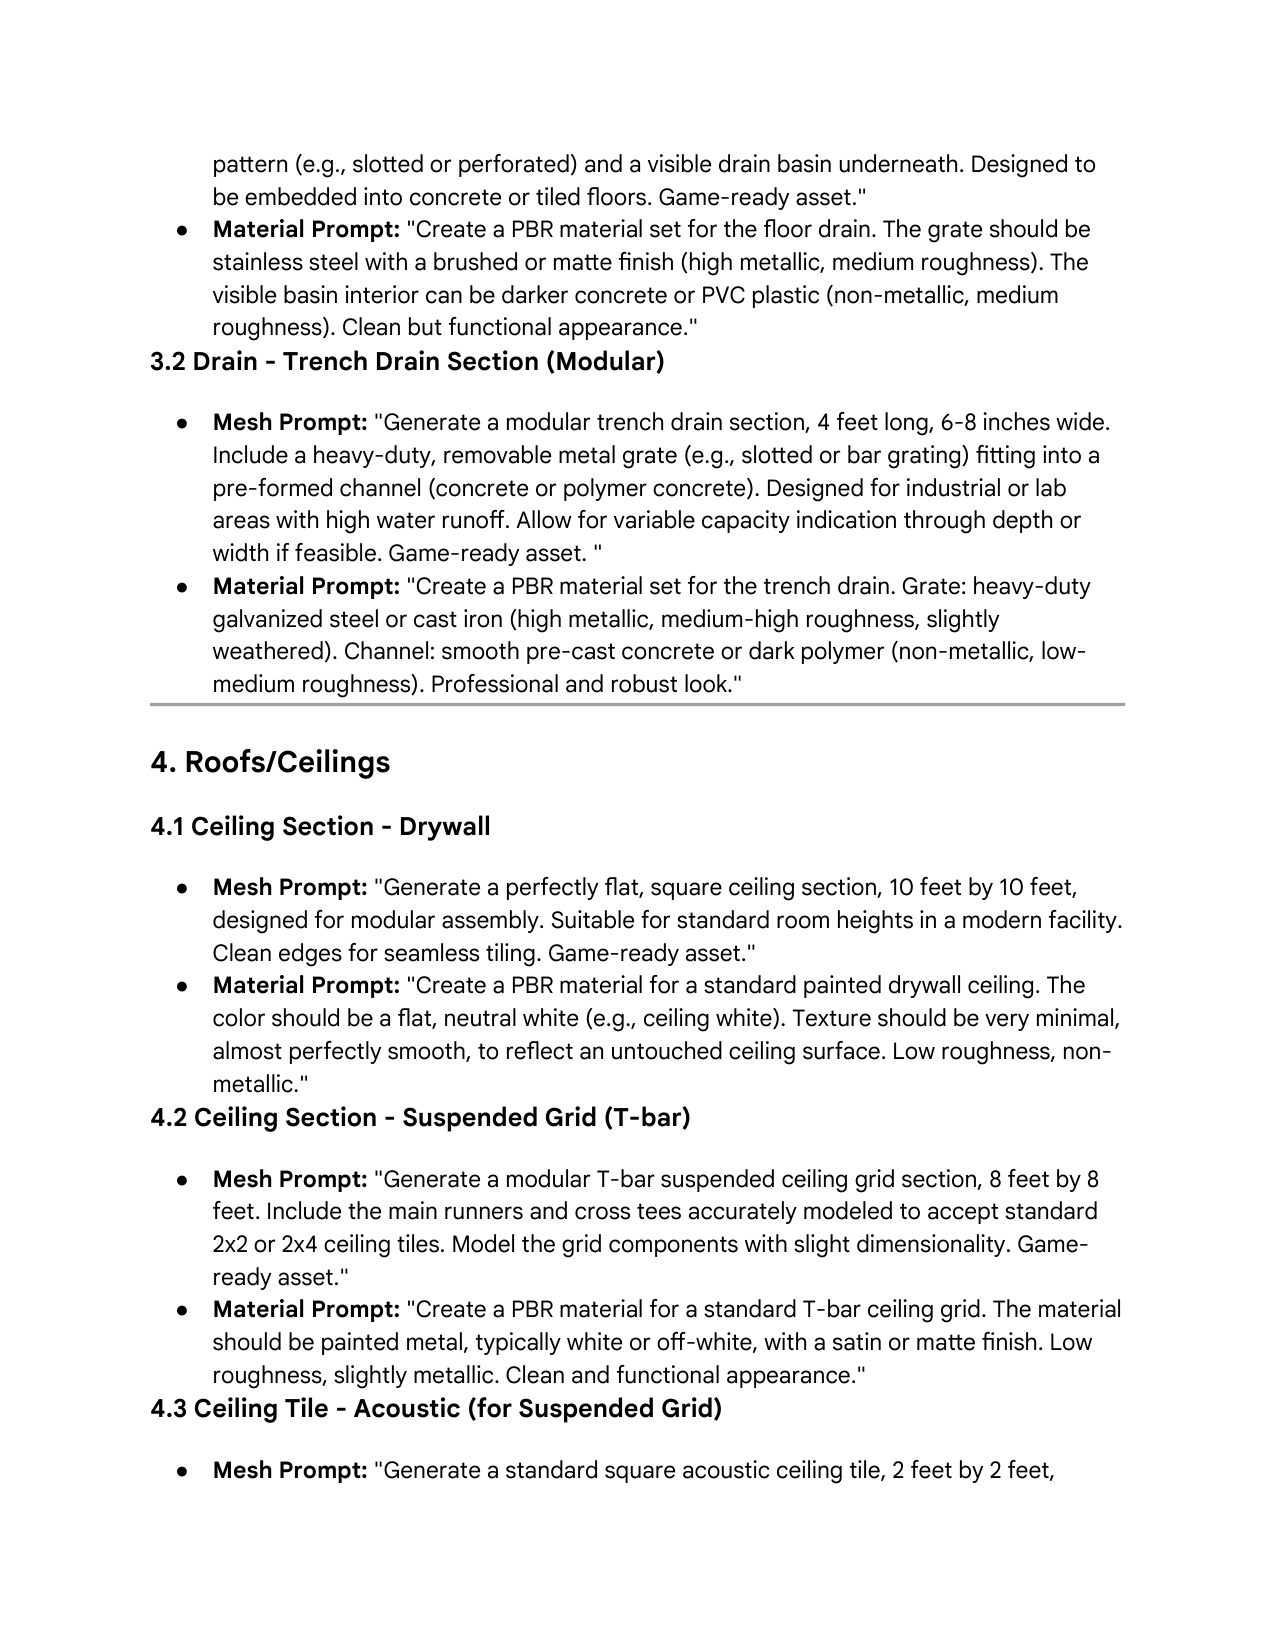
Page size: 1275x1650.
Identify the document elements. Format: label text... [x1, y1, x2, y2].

list Mesh Prompt: "Generate a modular trench drain section, 4 feet long, 6-8 inches wide. Include a heavy-duty, removable metal grate (e.g., slotted or bar grating) fitting into a pre-formed channel (concrete or polymer concrete). Designed for industrial or lab areas with high water runoff. Allow for variable capacity indication through depth or width if feasible. Game-ready asset. " [175, 408, 1125, 568]
list Material Prompt: "Create a PBR material set for the floor drain. The grate should be stainless steel with a brushed or matte finish (high metallic, medium roughness). The visible basin interior can be darker concrete or PVC plastic (non-metallic, medium roughness). Clean but functional appearance." [175, 215, 1125, 342]
list Mesh Prompt: "Generate a perfectly flat, square ceiling section, 10 feet by 10 feet, designed for modular assembly. Suitable for standard room heights in a modern facility. Clean edges for seamless tiling. Game-ready asset." [175, 873, 1125, 968]
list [175, 1456, 1125, 1485]
list Material Prompt: "Create a PBR material for a standard T-bar ceiling grid. The material should be painted metal, typically white or off-white, with a satin or matte finish. Low roughness, slightly metallic. Clean and functional appearance." [175, 1296, 1125, 1390]
subtitle 4.3 Ceiling Tile - Acoustic (for Suspended Grid) [150, 1394, 1125, 1425]
subtitle 4. Roofs/Ceilings [150, 707, 1125, 781]
subtitle 4.1 Ceiling Section - Drywall [150, 811, 1125, 843]
list Material Prompt: "Create a PBR material for a standard painted drywall ceiling. The color should be a flat, neutral white (e.g., ceiling white). Texture should be very minimal, almost perfectly smooth, to reflect an untouched ceiling surface. Low roughness, non-metallic." [175, 972, 1125, 1098]
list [175, 150, 1125, 211]
subtitle 3.2 Drain - Trench Drain Section (Modular) [150, 346, 1125, 378]
list Material Prompt: "Create a PBR material set for the trench drain. Grate: heavy-duty galvanized steel or cast iron (high metallic, medium-high roughness, slightly weathered). Channel: smooth pre-cast concrete or dark polymer (non-metallic, low-medium roughness). Professional and robust look." [175, 572, 1125, 699]
subtitle 4.2 Ceiling Section - Suspended Grid (T-bar) [150, 1102, 1125, 1134]
list Mesh Prompt: "Generate a modular T-bar suspended ceiling grid section, 8 feet by 8 feet. Include the main runners and cross tees accurately modeled to accept standard 2x2 or 2x4 ceiling tiles. Model the grid components with slight dimensionality. Game-ready asset." [175, 1165, 1125, 1292]
